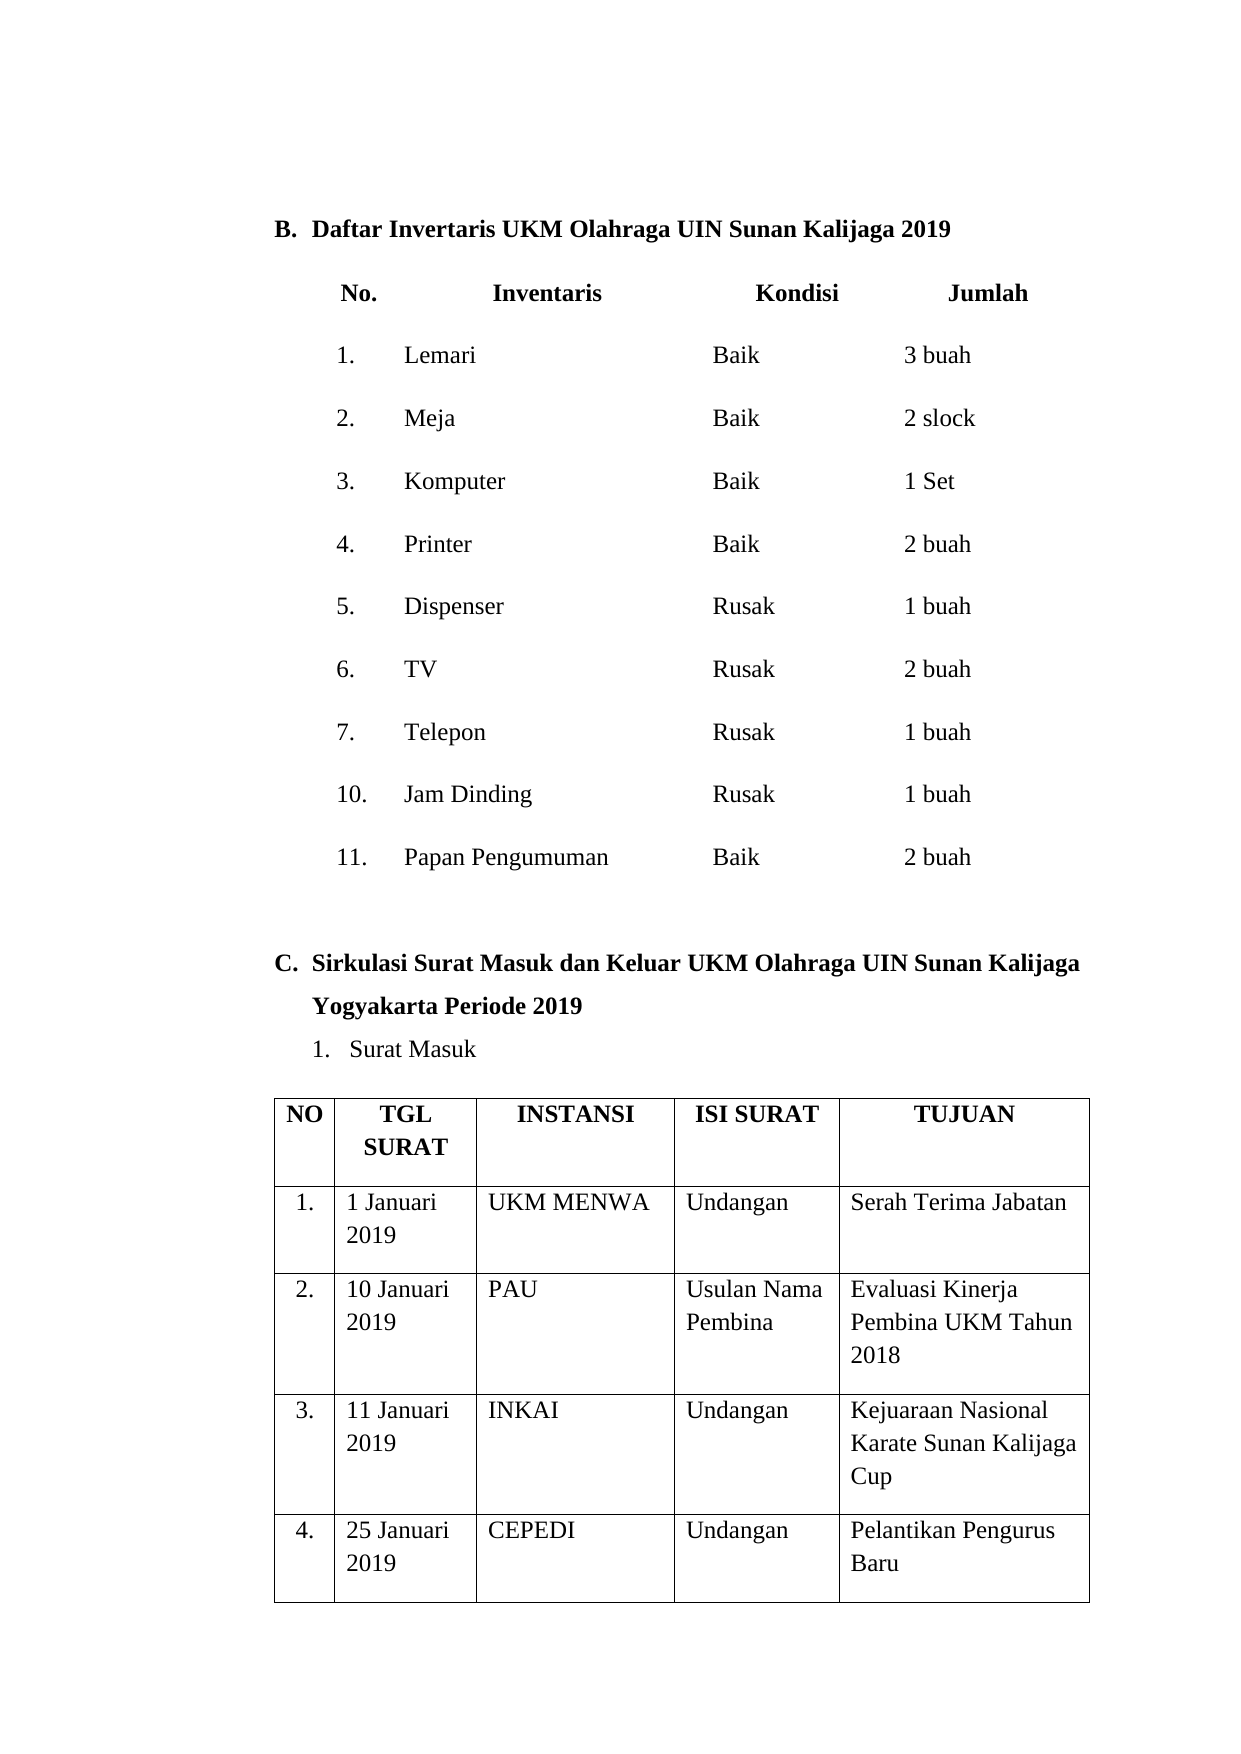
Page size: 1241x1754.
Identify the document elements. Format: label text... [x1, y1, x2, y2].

table_cell 1 buah [893, 591, 1083, 654]
table_cell Undangan [675, 1187, 839, 1273]
table_cell Kejuaraan Nasional Karate Sunan Kalijaga Cup [840, 1395, 1089, 1514]
table_cell 3 buah [893, 341, 1083, 403]
table_cell Pelantikan Pengurus Baru [840, 1515, 1089, 1602]
table_cell 1. [325, 341, 393, 403]
table_cell 4. [275, 1515, 334, 1602]
table_cell Baik [701, 341, 893, 403]
table_cell 11 Januari 2019 [335, 1395, 476, 1514]
table_header Jumlah [893, 278, 1083, 341]
table_cell Undangan [675, 1395, 839, 1514]
table_cell Rusak [701, 591, 893, 654]
table_cell Jam Dinding [393, 780, 701, 842]
table_cell Undangan [675, 1515, 839, 1602]
table_cell Usulan Nama Pembina [675, 1274, 839, 1394]
table_cell Printer [393, 529, 701, 591]
table_cell 2. [325, 403, 393, 466]
table_cell 1. [275, 1187, 334, 1273]
table_cell 5. [325, 591, 393, 654]
table_cell 1 Set [893, 466, 1083, 529]
table_cell 2. [275, 1274, 334, 1394]
table_cell TV [393, 654, 701, 717]
table_cell 10. [325, 780, 393, 842]
table_cell 2 slock [893, 403, 1083, 466]
table_header No. [325, 278, 393, 341]
table_cell 3. [325, 466, 393, 529]
table_cell PAU [477, 1274, 674, 1394]
table_header TGL SURAT [335, 1099, 476, 1186]
table_cell 25 Januari 2019 [335, 1515, 476, 1602]
table_cell 7. [325, 717, 393, 779]
list Sirkulasi Surat Masuk dan Keluar UKM Olahraga UIN Sunan Kalijaga Yogyakarta Periode 2019 [274, 948, 1090, 1020]
table_header ISI SURAT [675, 1099, 839, 1186]
table_cell UKM MENWA [477, 1187, 674, 1273]
table_cell Rusak [701, 654, 893, 717]
table_header NO [275, 1099, 334, 1186]
table_cell Serah Terima Jabatan [840, 1187, 1089, 1273]
table_cell Papan Pengumuman [393, 842, 701, 905]
table_cell Baik [701, 529, 893, 591]
table_header INSTANSI [477, 1099, 674, 1186]
table_header Kondisi [701, 278, 893, 341]
table_cell 10 Januari 2019 [335, 1274, 476, 1394]
table_cell Lemari [393, 341, 701, 403]
table_cell CEPEDI [477, 1515, 674, 1602]
table_cell Komputer [393, 466, 701, 529]
table_cell Baik [701, 403, 893, 466]
table_cell Baik [701, 842, 893, 905]
table_header TUJUAN [840, 1099, 1089, 1186]
table_cell 2 buah [893, 529, 1083, 591]
table_cell Dispenser [393, 591, 701, 654]
table_cell 1 Januari 2019 [335, 1187, 476, 1273]
table_cell 1 buah [893, 717, 1083, 779]
table_cell 2 buah [893, 842, 1083, 905]
table_cell Evaluasi Kinerja Pembina UKM Tahun 2018 [840, 1274, 1089, 1394]
list Surat Masuk [312, 1034, 1090, 1063]
table_cell Rusak [701, 717, 893, 779]
table_cell 3. [275, 1395, 334, 1514]
table_cell Baik [701, 466, 893, 529]
table_cell 6. [325, 654, 393, 717]
table_cell Rusak [701, 780, 893, 842]
table_cell Telepon [393, 717, 701, 779]
table_cell 11. [325, 842, 393, 905]
table_cell 1 buah [893, 780, 1083, 842]
table_header Inventaris [393, 278, 701, 341]
list Daftar Invertaris UKM Olahraga UIN Sunan Kalijaga 2019 [274, 214, 1090, 243]
table_cell 4. [325, 529, 393, 591]
table_cell Meja [393, 403, 701, 466]
table_cell 2 buah [893, 654, 1083, 717]
table_cell INKAI [477, 1395, 674, 1514]
